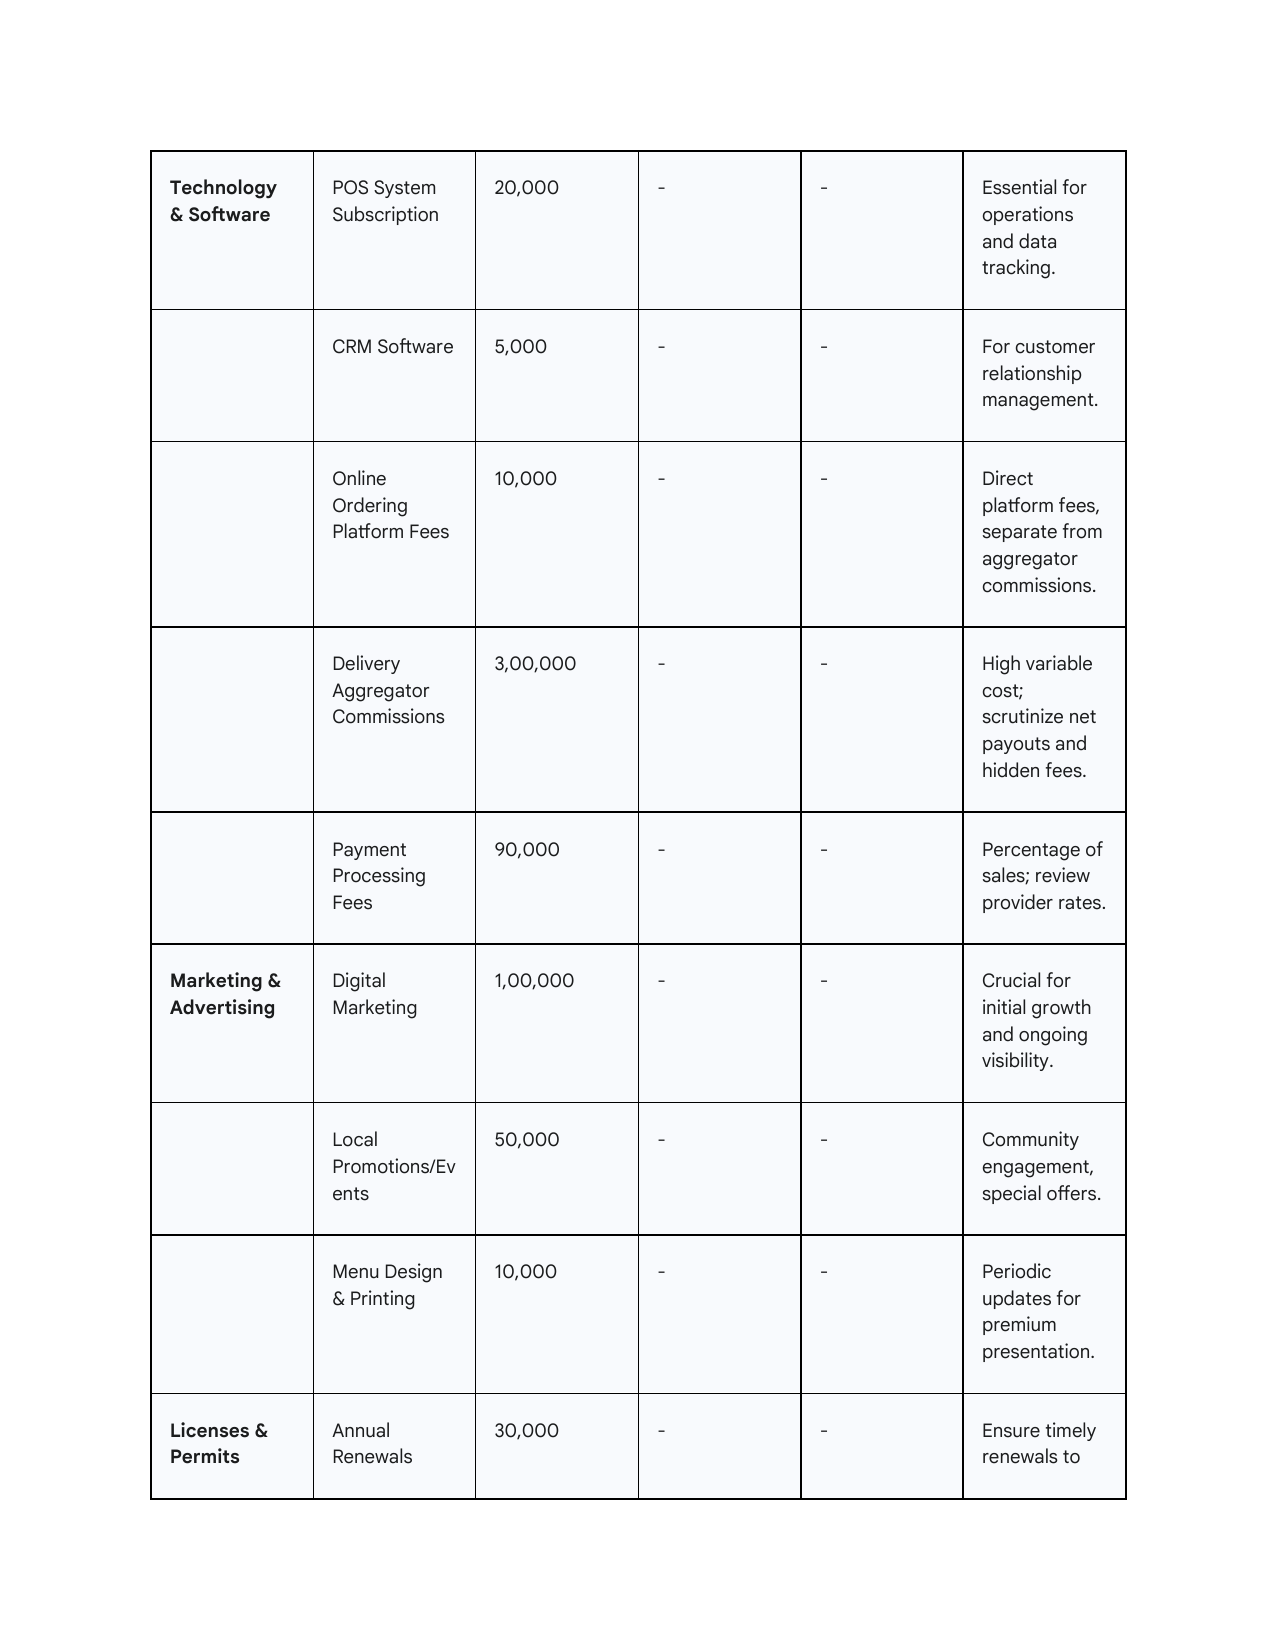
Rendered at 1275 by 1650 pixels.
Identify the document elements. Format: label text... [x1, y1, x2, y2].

table_cell 20,000 [476, 152, 638, 309]
table_cell [152, 310, 313, 441]
table_cell - [802, 945, 962, 1102]
table_cell - [802, 442, 962, 626]
table_cell - [802, 1236, 962, 1392]
table_cell Crucial for initial growth and ongoing visibility. [964, 945, 1125, 1102]
table_cell - [639, 813, 800, 943]
table_cell - [802, 152, 962, 309]
table_cell Delivery Aggregator Commissions [314, 628, 475, 811]
table_cell - [639, 152, 800, 309]
table_cell 5,000 [476, 310, 638, 441]
table_cell Licenses & Permits [152, 1394, 313, 1498]
table_cell Technology & Software [152, 152, 313, 309]
table_cell 10,000 [476, 442, 638, 626]
table_cell 3,00,000 [476, 628, 638, 811]
table_cell For customer relationship management. [964, 310, 1125, 441]
table_cell Payment Processing Fees [314, 813, 475, 943]
table_cell Marketing & Advertising [152, 945, 313, 1102]
table_cell - [639, 945, 800, 1102]
table_cell 10,000 [476, 1236, 638, 1392]
table_cell - [802, 813, 962, 943]
table_cell 1,00,000 [476, 945, 638, 1102]
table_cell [314, 1394, 475, 1498]
table_cell [152, 442, 313, 626]
table_cell Periodic updates for premium presentation. [964, 1236, 1125, 1392]
table_cell - [639, 310, 800, 441]
table_cell High variable cost; scrutinize net payouts and hidden fees. [964, 628, 1125, 811]
table_cell - [639, 1394, 800, 1498]
table_cell - [639, 442, 800, 626]
table_cell 90,000 [476, 813, 638, 943]
table_cell - [802, 1394, 962, 1498]
table_cell Online Ordering Platform Fees [314, 442, 475, 626]
table_cell - [639, 1236, 800, 1392]
table_cell 30,000 [476, 1394, 638, 1498]
table_cell Local Promotions/Events [314, 1103, 475, 1234]
table_cell [152, 1103, 313, 1234]
table_cell - [802, 310, 962, 441]
table_cell - [639, 628, 800, 811]
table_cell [964, 1394, 1125, 1498]
table_cell [152, 813, 313, 943]
table_cell - [802, 628, 962, 811]
table_cell POS System Subscription [314, 152, 475, 309]
table_cell Direct platform fees, separate from aggregator commissions. [964, 442, 1125, 626]
table_cell - [802, 1103, 962, 1234]
table_cell Digital Marketing [314, 945, 475, 1102]
table_cell Percentage of sales; review provider rates. [964, 813, 1125, 943]
table_cell Menu Design & Printing [314, 1236, 475, 1392]
table_cell - [639, 1103, 800, 1234]
table_cell Essential for operations and data tracking. [964, 152, 1125, 309]
table_cell CRM Software [314, 310, 475, 441]
table_cell [152, 1236, 313, 1392]
table_cell Community engagement, special offers. [964, 1103, 1125, 1234]
table_cell 50,000 [476, 1103, 638, 1234]
table_cell [152, 628, 313, 811]
